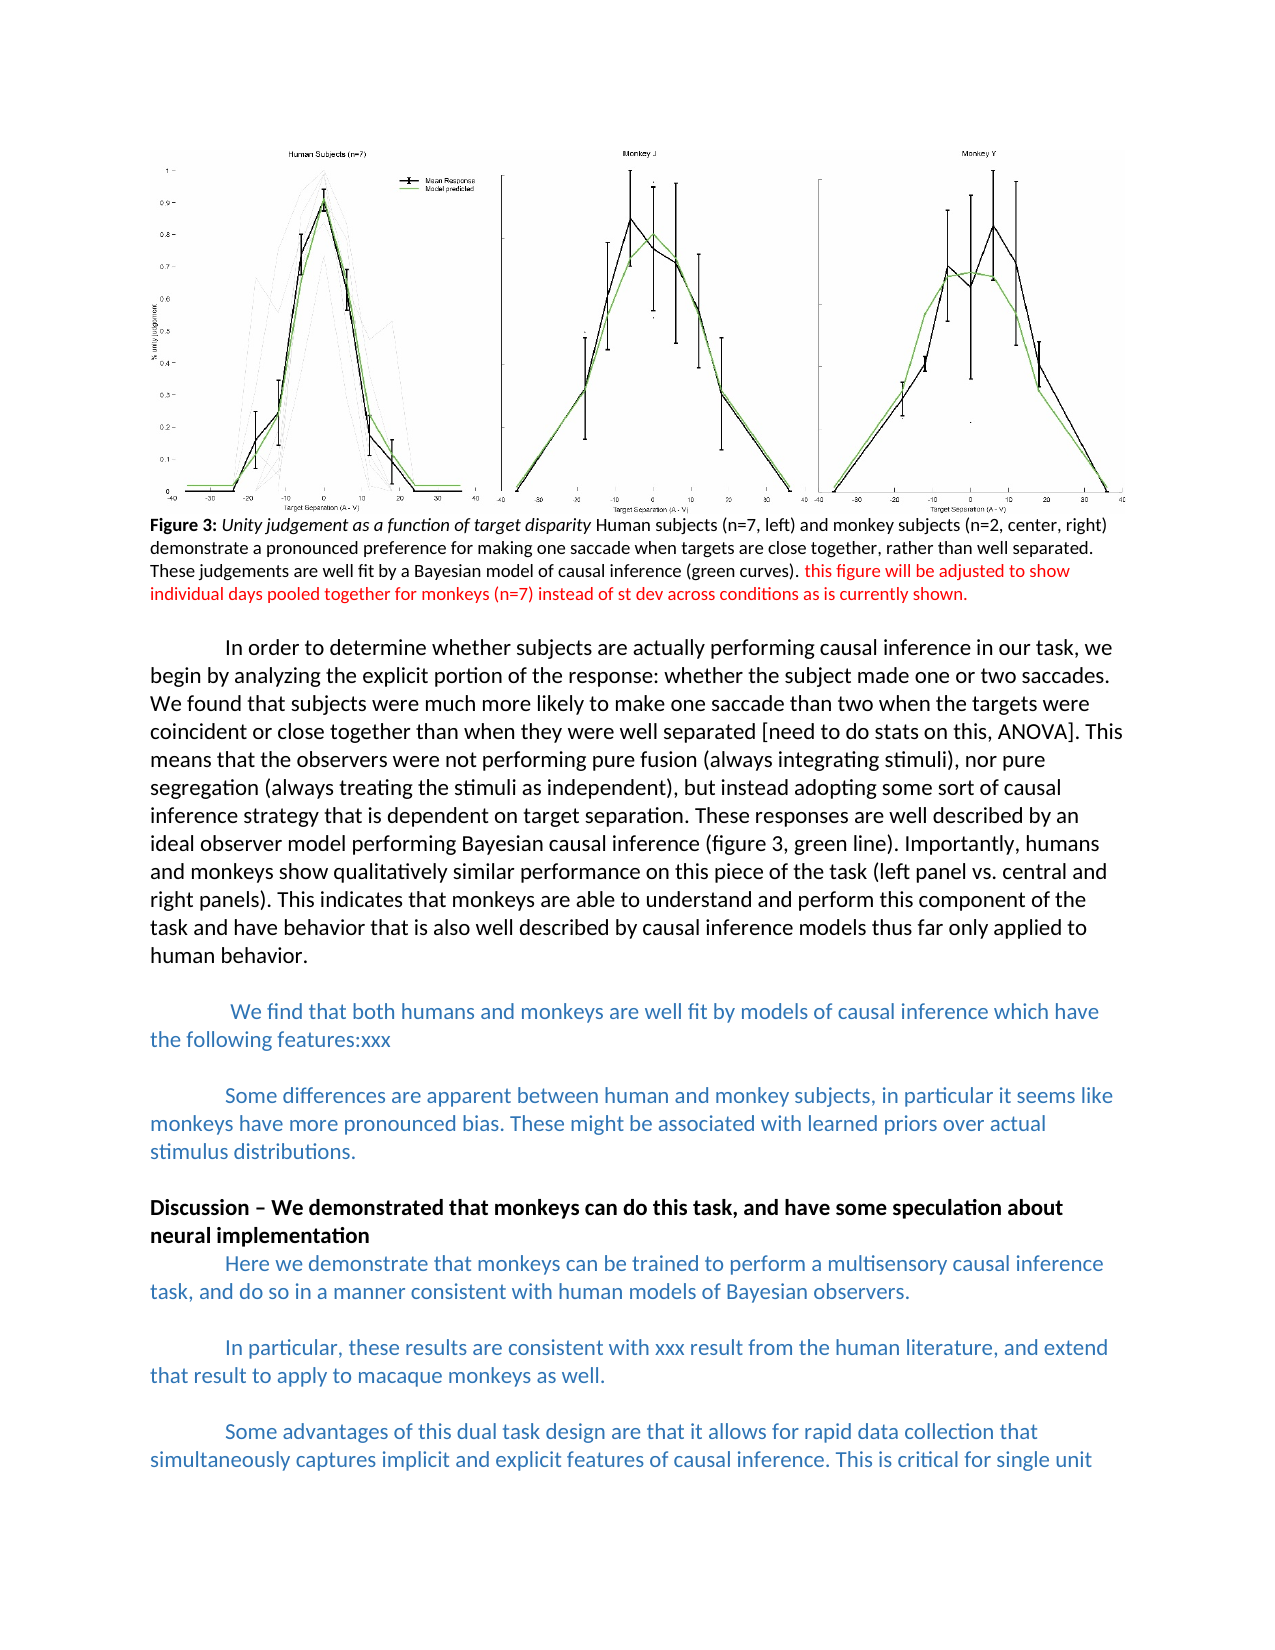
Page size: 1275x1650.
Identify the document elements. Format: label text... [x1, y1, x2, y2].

picture [150, 150, 1125, 514]
text Some differences are apparent between human and monkey subjects, in particular it seems like monkeys have more pronounced bias. These might be associated with learned priors over actual stimulus distributions. [150, 1081, 1125, 1165]
text Here we demonstrate that monkeys can be trained to perform a multisensory causal inference task, and do so in a manner consistent with human models of Bayesian observers. [150, 1249, 1125, 1305]
text We find that both humans and monkeys are well fit by models of causal inference which have the following features:xxx [150, 997, 1125, 1053]
text Discussion – We demonstrated that monkeys can do this task, and have some speculation about neural implementation [150, 1193, 1125, 1249]
text In particular, these results are consistent with xxx result from the human literature, and extend that result to apply to macaque monkeys as well. [150, 1333, 1125, 1389]
text In order to determine whether subjects are actually performing causal inference in our task, we begin by analyzing the explicit portion of the response: whether the subject made one or two saccades. We found that subjects were much more likely to make one saccade than two when the targets were coincident or close together than when they were well separated [need to do stats on this, ANOVA]. This means that the observers were not performing pure fusion (always integrating stimuli), nor pure segregation (always treating the stimuli as independent), but instead adopting some sort of causal inference strategy that is dependent on target separation. These responses are well described by an ideal observer model performing Bayesian causal inference (figure 3, green line). Importantly, humans and monkeys show qualitatively similar performance on this piece of the task (left panel vs. central and right panels). This indicates that monkeys are able to understand and perform this component of the task and have behavior that is also well described by causal inference models thus far only applied to human behavior. [150, 633, 1125, 969]
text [150, 1417, 1125, 1473]
text Figure 3: Unity judgement as a function of target disparity Human subjects (n=7, left) and monkey subjects (n=2, center, right) demonstrate a pronounced preference for making one saccade when targets are close together, rather than well separated. These judgements are well fit by a Bayesian model of causal inference (green curves). this figure will be adjusted to show individual days pooled together for monkeys (n=7) instead of st dev across conditions as is currently shown. [150, 514, 1125, 605]
